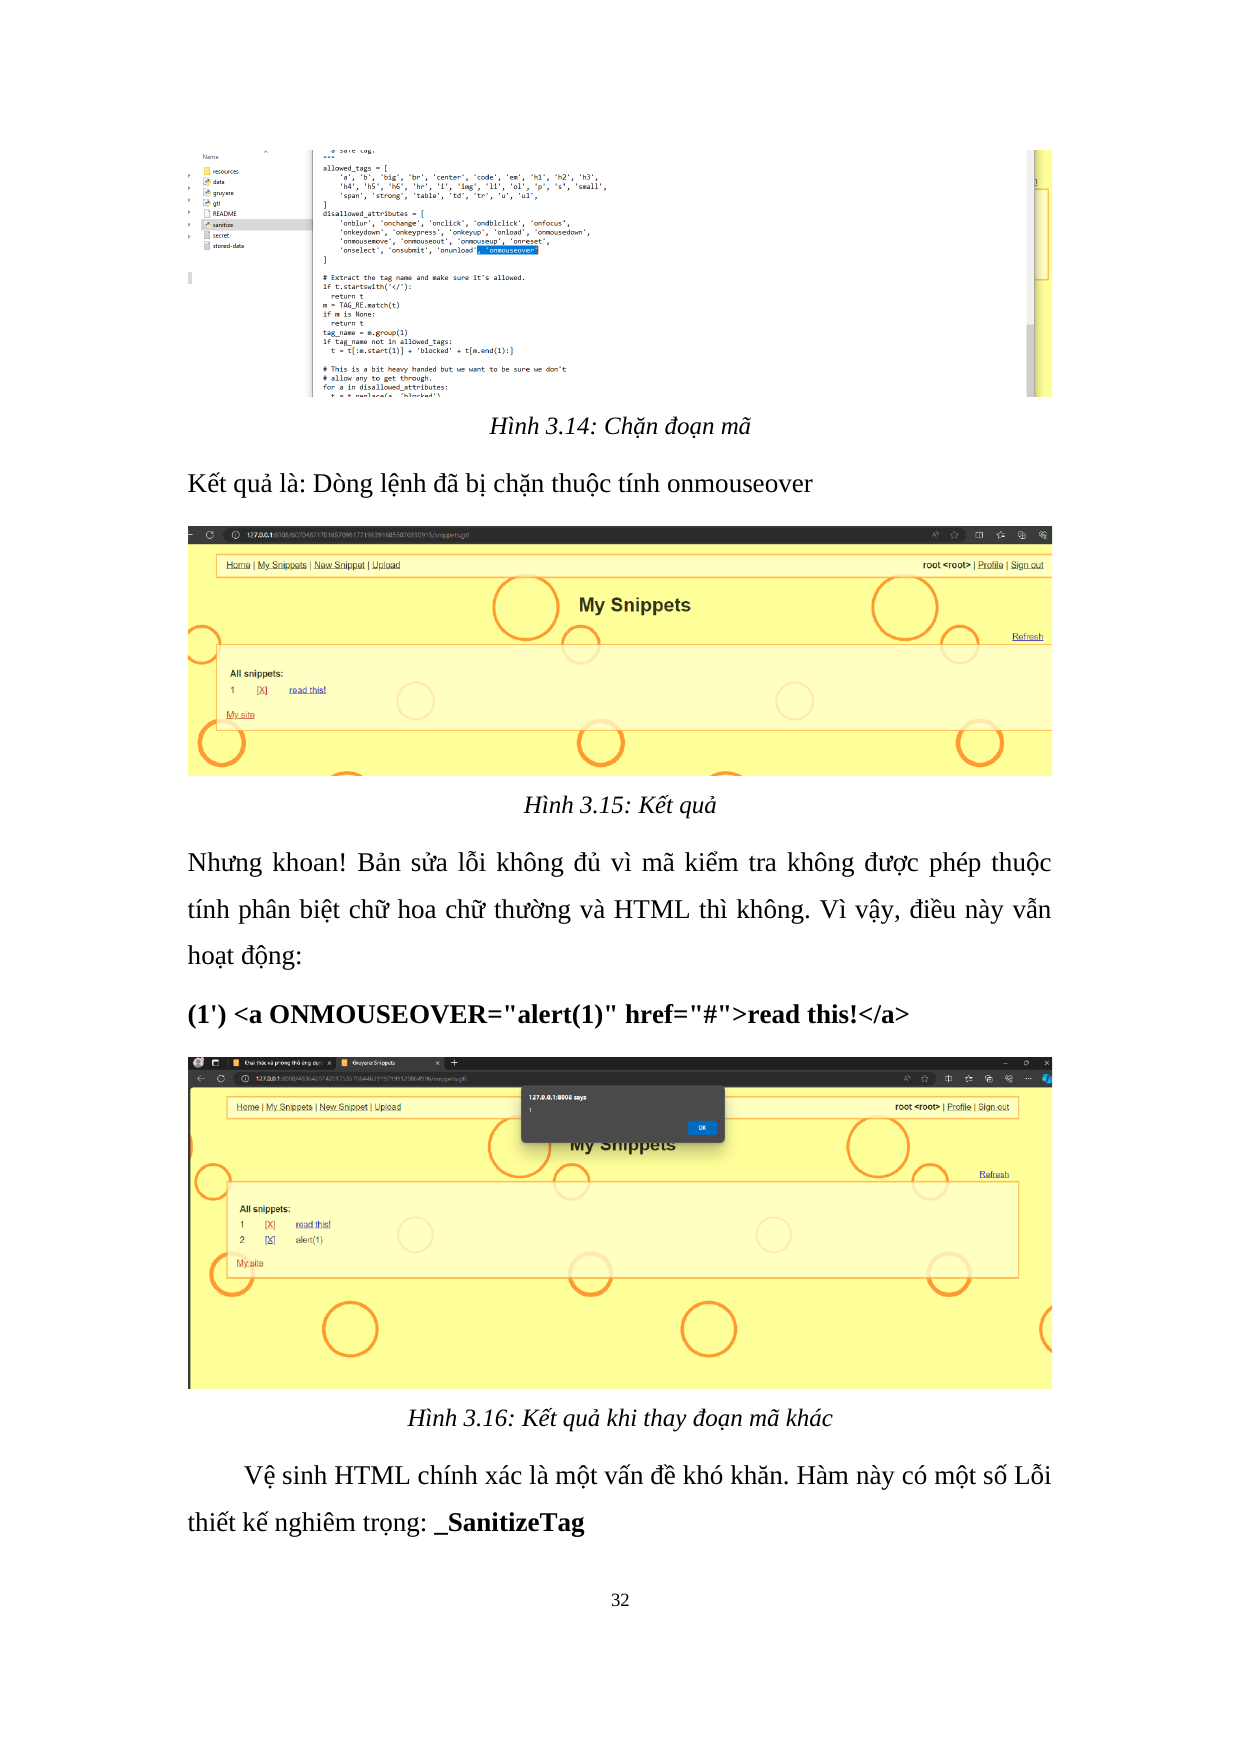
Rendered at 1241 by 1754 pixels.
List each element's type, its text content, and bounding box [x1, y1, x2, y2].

text Kết quả là: Dòng lệnh đã bị chặn thuộc tính onmouseover [187, 467, 1053, 498]
picture [188, 526, 1053, 776]
text Vệ sinh HTML chính xác là một vấn đề khó khăn. Hàm này có một số Lỗi thiết kế nghiêm trọng: _SanitizeTag [187, 1459, 1053, 1537]
picture [188, 1057, 1053, 1389]
picture [188, 150, 1053, 397]
text Nhưng khoan! Bản sửa lỗi không đủ vì mã kiểm tra không được phép thuộc tính phân biệt chữ hoa chữ thường và HTML thì không. Vì vậy, điều này vẫn hoạt động: [187, 846, 1053, 971]
text (1') <a ONMOUSEOVER="alert(1)" href="#">read this!</a> [187, 998, 1053, 1030]
